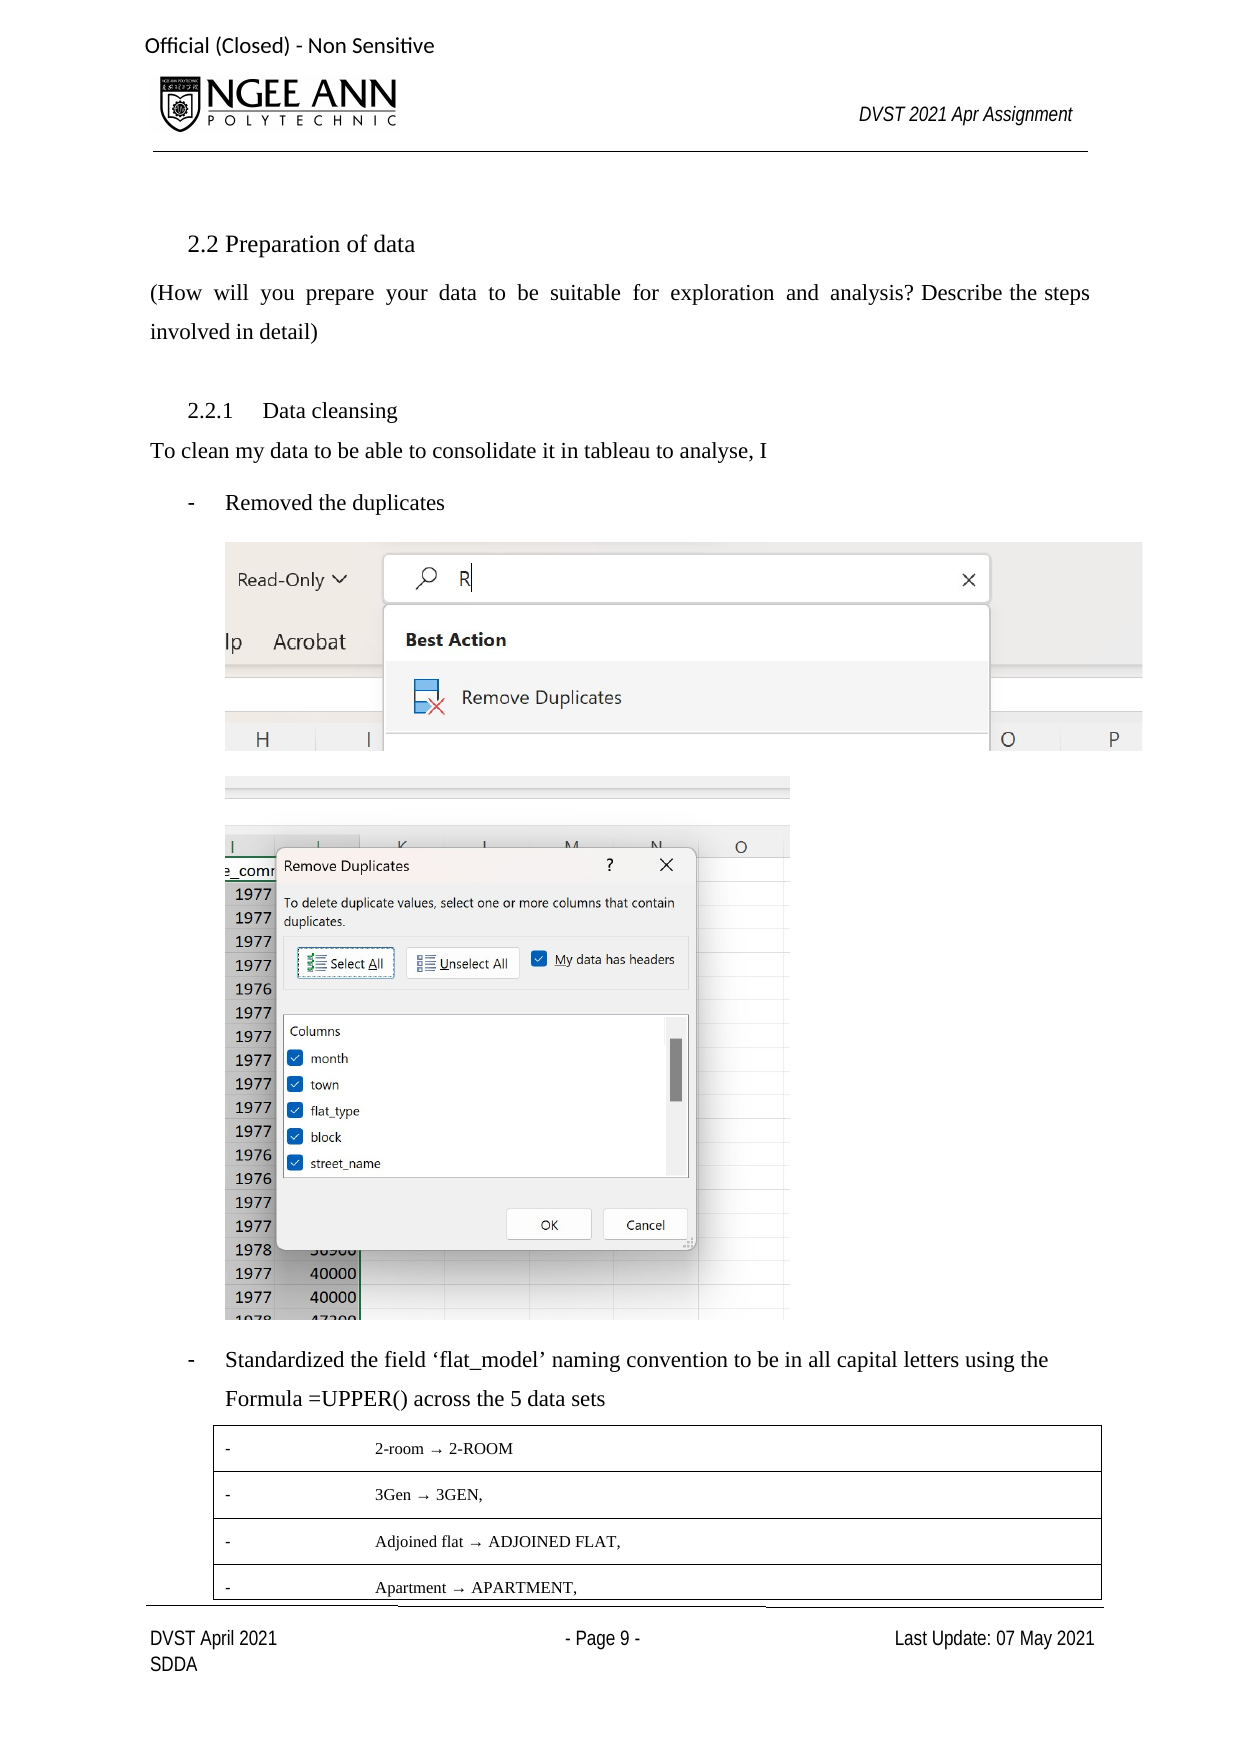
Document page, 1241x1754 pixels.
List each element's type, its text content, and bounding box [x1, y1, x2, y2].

list Removed the duplicates [187, 489, 1078, 516]
picture [225, 776, 790, 1320]
picture [225, 542, 1143, 751]
subtitle Preparation of data [187, 229, 1090, 258]
text (How will you prepare your data to be suitable for exploration and analysis? Describe the steps involved in detail) [150, 279, 1090, 344]
table_cell Adjoined flat → ADJOINED FLAT, [214, 1519, 1101, 1564]
list Data cleansing [187, 397, 1090, 423]
text To clean my data to be able to consolidate it in tableau to analyse, I [150, 437, 1090, 463]
table_cell 3Gen → 3GEN, [214, 1472, 1101, 1517]
list Standardized the field ‘flat_model’ naming convention to be in all capital letters using the Formula =UPPER() across the 5 data sets [187, 1346, 1078, 1411]
table_header 2-room → 2-ROOM [214, 1426, 1101, 1471]
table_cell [214, 1565, 1101, 1599]
picture [150, 75, 402, 134]
